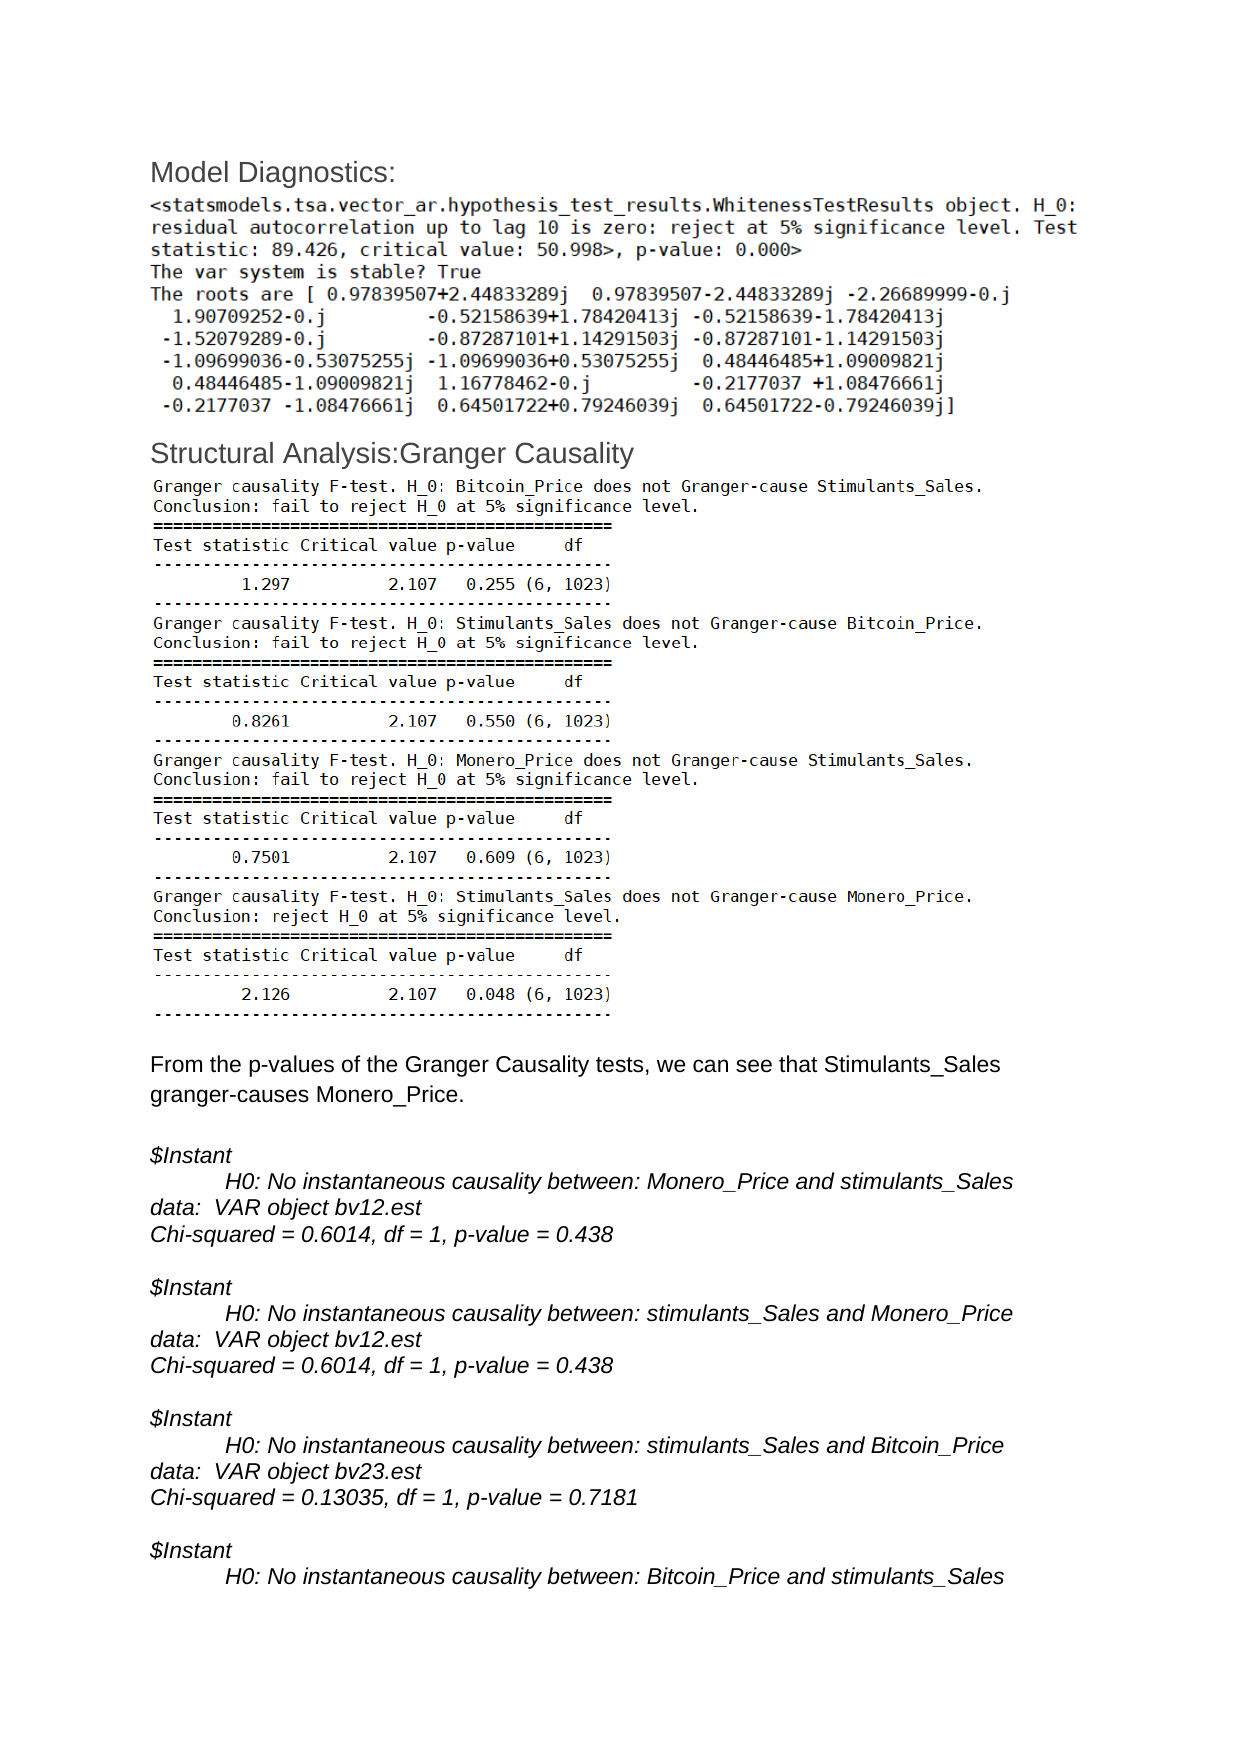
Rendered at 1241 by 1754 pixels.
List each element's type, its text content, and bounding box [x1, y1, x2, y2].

picture [150, 196, 1091, 433]
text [150, 1484, 1090, 1511]
subtitle Model Diagnostics: [150, 155, 1090, 188]
text Chi-squared = 0.6014, df = 1, p-value = 0.438 [150, 1221, 1090, 1247]
text H0: No instantaneous causality between: Bitcoin_Price and stimulants_Sales [150, 1563, 1090, 1590]
text $Instant [150, 1273, 1090, 1300]
text $Instant [150, 1142, 1090, 1168]
picture [150, 478, 984, 1017]
text $Instant [150, 1405, 1090, 1432]
text data: VAR object bv12.est [150, 1326, 1090, 1352]
text H0: No instantaneous causality between: stimulants_Sales and Monero_Price [150, 1300, 1090, 1326]
text H0: No instantaneous causality between: stimulants_Sales and Bitcoin_Price [150, 1432, 1090, 1458]
text Chi-squared = 0.6014, df = 1, p-value = 0.438 [150, 1352, 1090, 1379]
text H0: No instantaneous causality between: Monero_Price and stimulants_Sales [150, 1168, 1090, 1194]
subtitle Structural Analysis:Granger Causality [150, 436, 1090, 470]
text From the p-values of the Granger Causality tests, we can see that Stimulants_Sales granger-causes Monero_Price. [150, 1051, 1090, 1108]
text data: VAR object bv23.est [150, 1458, 1090, 1484]
text $Instant [150, 1537, 1090, 1563]
text data: VAR object bv12.est [150, 1194, 1090, 1221]
